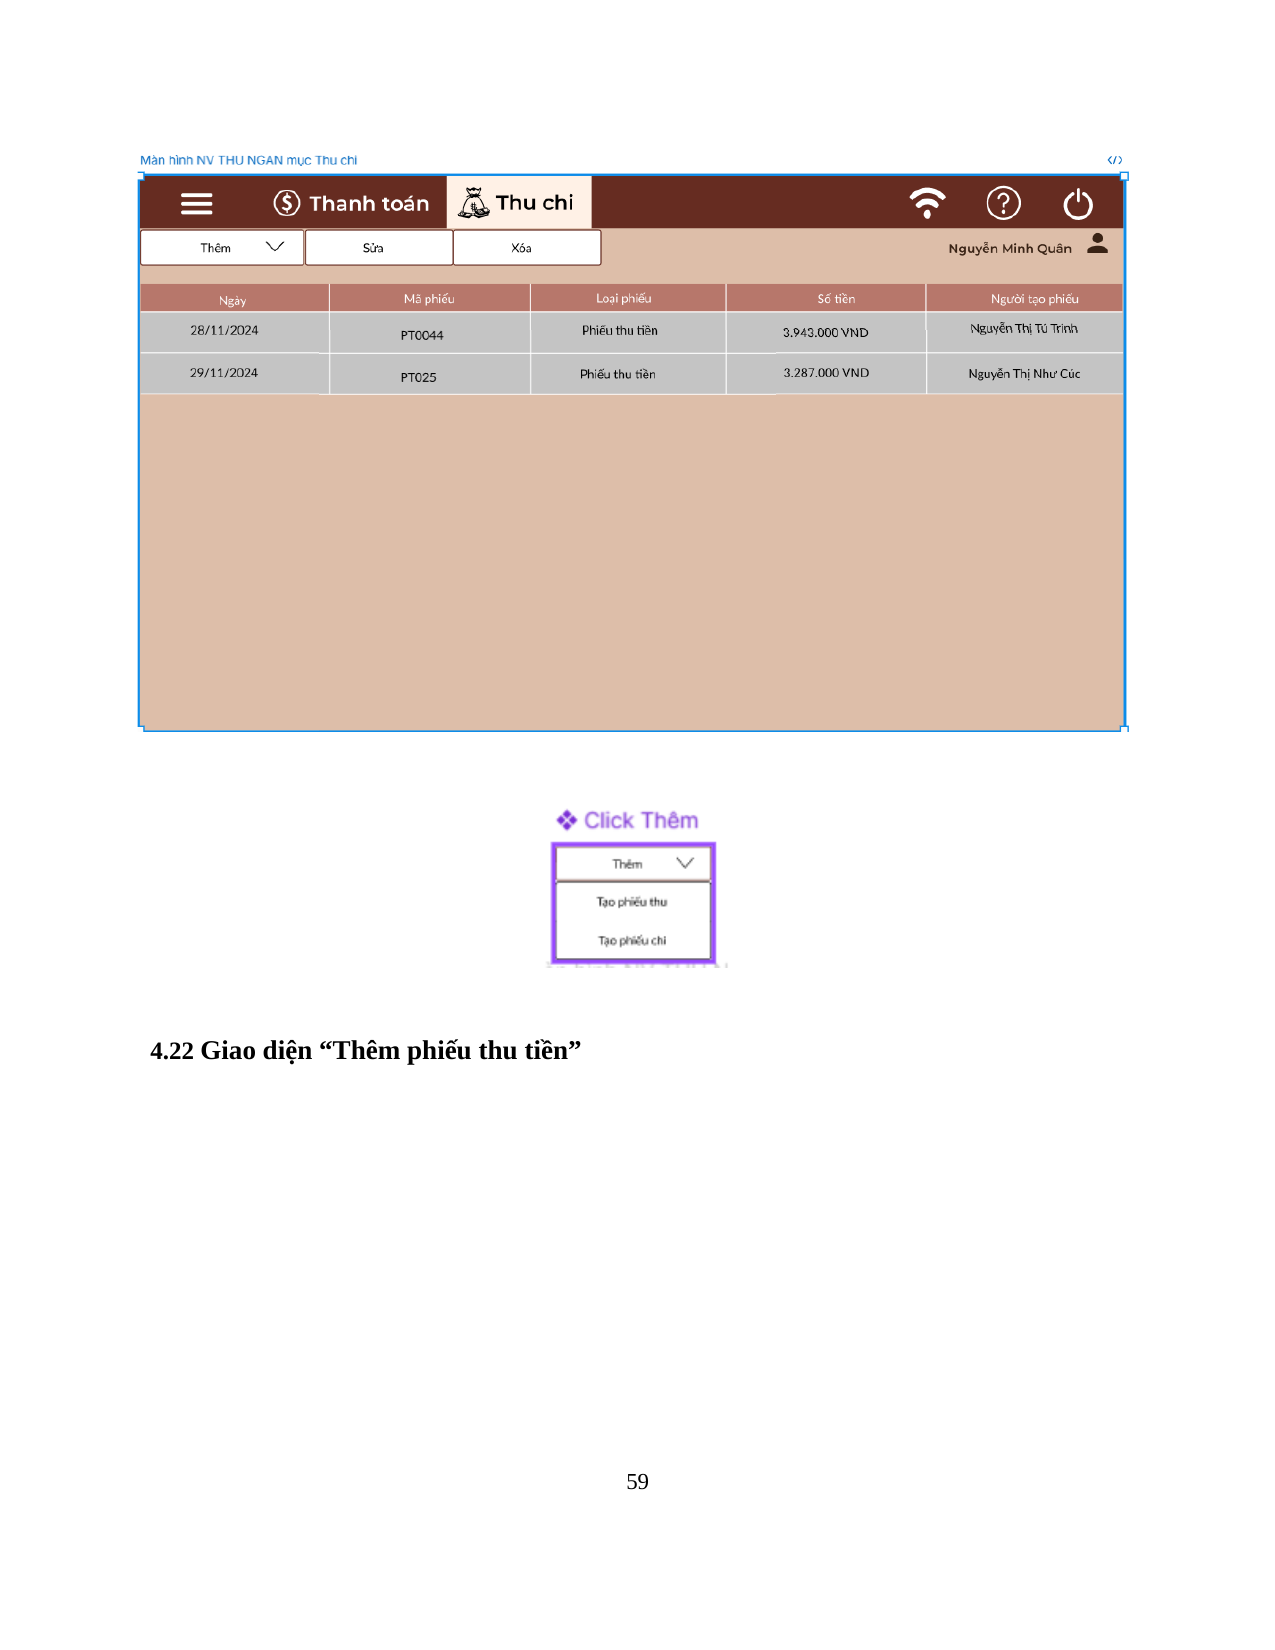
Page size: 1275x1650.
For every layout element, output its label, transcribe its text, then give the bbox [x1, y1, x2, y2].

picture [137, 148, 1138, 732]
subtitle Giao diện “Thêm phiếu thu tiền” [150, 1034, 1137, 1065]
picture [543, 795, 729, 968]
